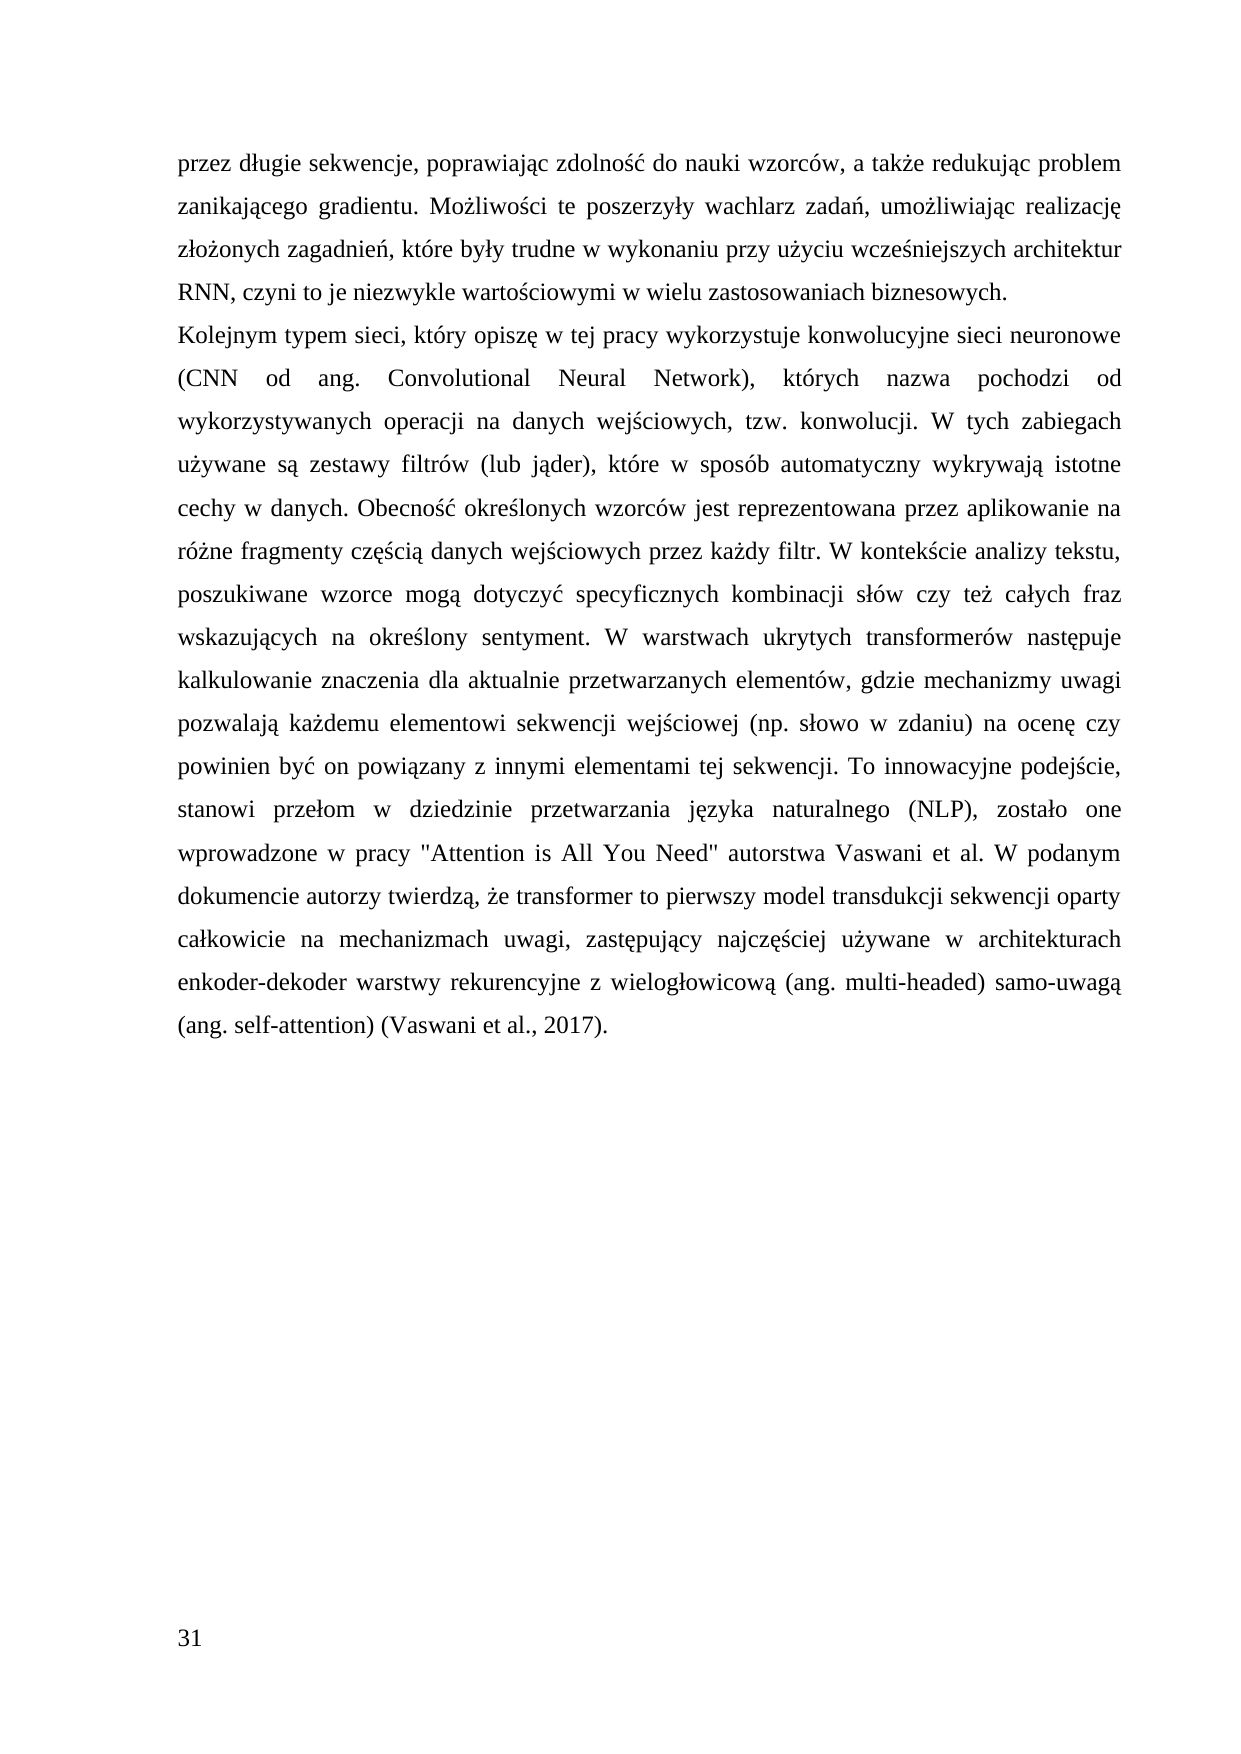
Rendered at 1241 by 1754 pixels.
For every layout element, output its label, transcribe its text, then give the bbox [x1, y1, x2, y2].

text Kolejnym typem sieci, który opiszę w tej pracy wykorzystuje konwolucyjne sieci neuronowe (CNN od ang. Convolutional Neural Network), których nazwa pochodzi od wykorzystywanych operacji na danych wejściowych, tzw. konwolucji. W tych zabiegach używane są zestawy filtrów (lub jąder), które w sposób automatyczny wykrywają istotne cechy w danych. Obecność określonych wzorców jest reprezentowana przez aplikowanie na różne fragmenty częścią danych wejściowych przez każdy filtr. W kontekście analizy tekstu, poszukiwane wzorce mogą dotyczyć specyficznych kombinacji słów czy też całych fraz wskazujących na określony sentyment. W warstwach ukrytych transformerów następuje kalkulowanie znaczenia dla aktualnie przetwarzanych elementów, gdzie mechanizmy uwagi pozwalają każdemu elementowi sekwencji wejściowej (np. słowo w zdaniu) na ocenę czy powinien być on powiązany z innymi elementami tej sekwencji. To innowacyjne podejście, stanowi przełom w dziedzinie przetwarzania języka naturalnego (NLP), zostało one wprowadzone w pracy "Attention is All You Need" autorstwa Vaswani et al. W podanym dokumencie autorzy twierdzą, że transformer to pierwszy model transdukcji sekwencji oparty całkowicie na mechanizmach uwagi, zastępujący najczęściej używane w architekturach enkoder-dekoder warstwy rekurencyjne z wielogłowicową (ang. multi-headed) samo-uwagą (ang. self-attention) (Vaswani et al., 2017). [177, 320, 1122, 1039]
